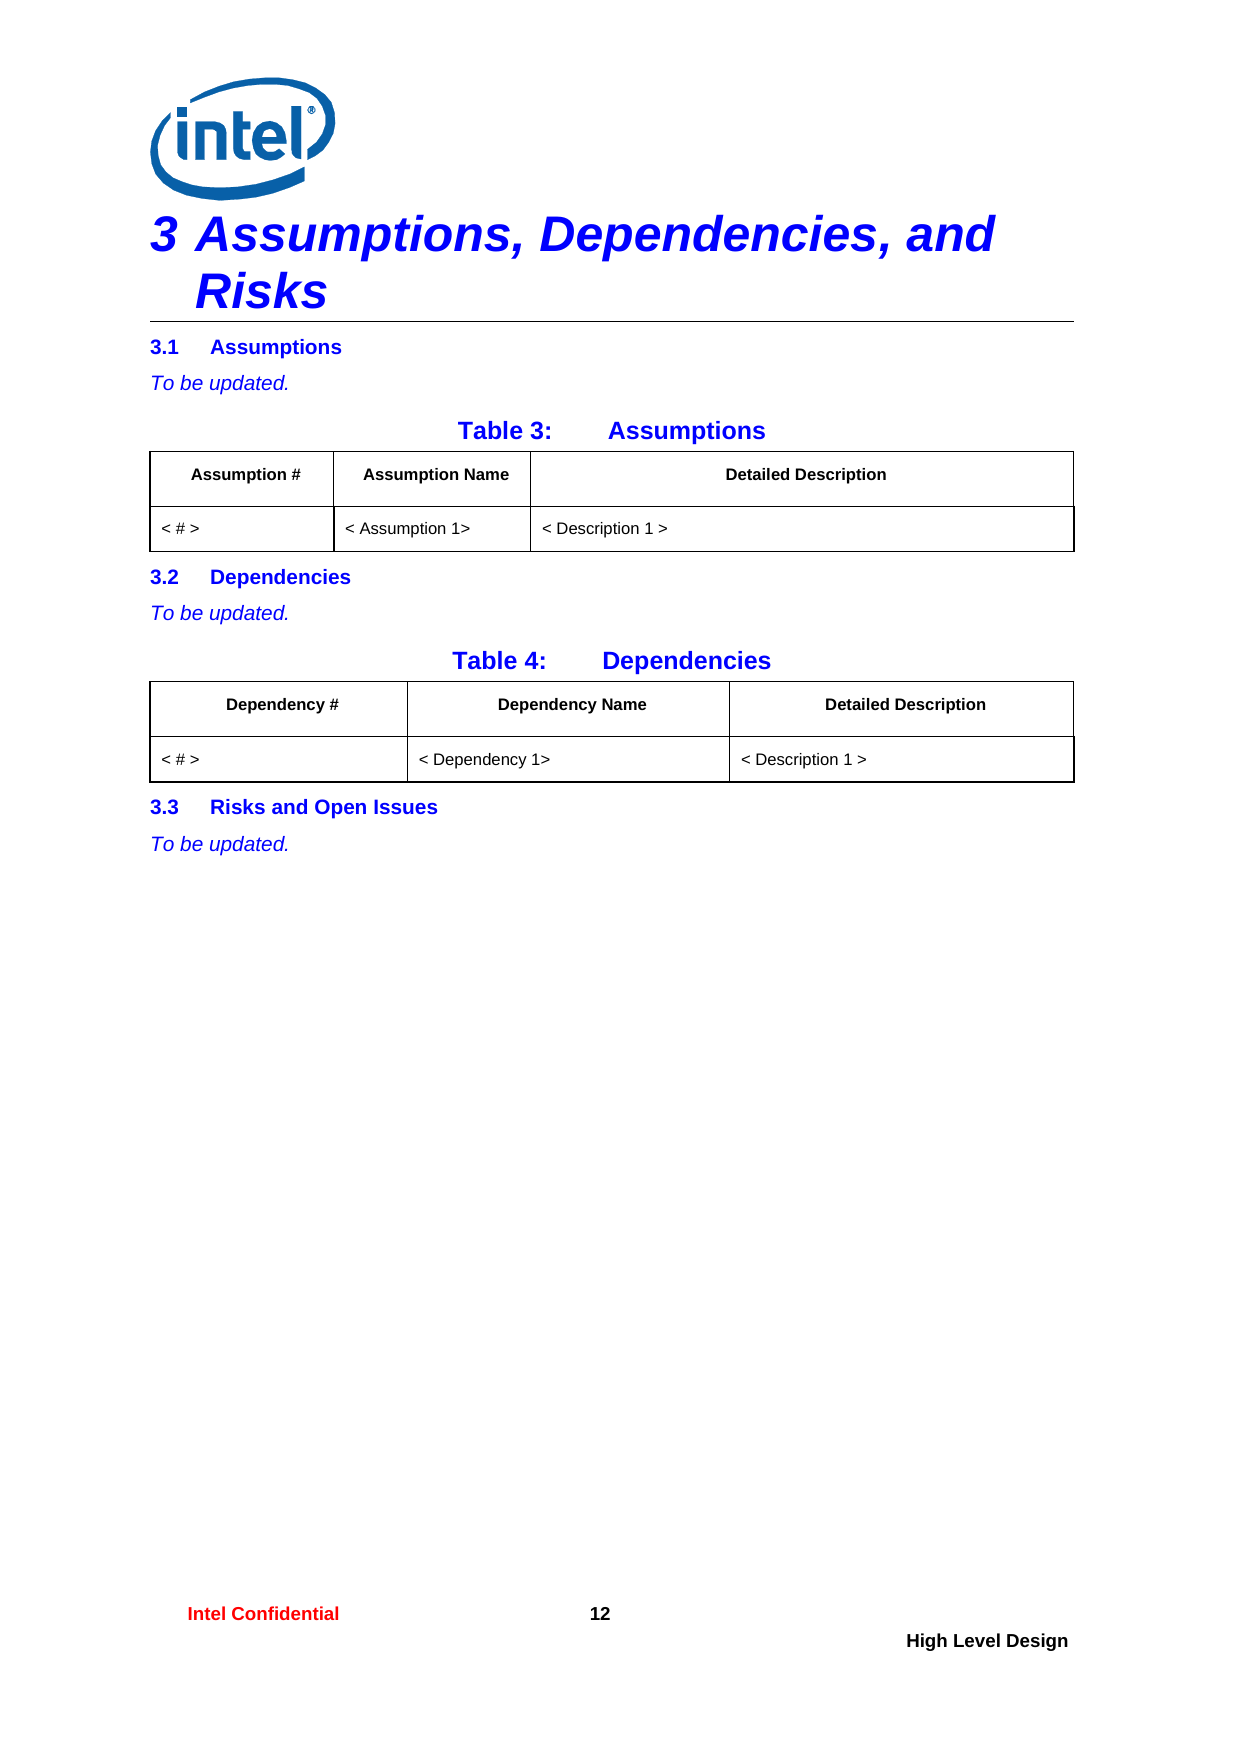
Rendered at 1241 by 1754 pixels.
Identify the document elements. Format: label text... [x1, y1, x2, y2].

table_cell < Assumption 1> [335, 507, 530, 551]
subtitle Dependencies [150, 565, 1074, 589]
text To be updated. [150, 831, 1074, 855]
table_header Assumption # [151, 452, 333, 506]
table_cell < # > [151, 507, 333, 551]
table_header Detailed Description [730, 682, 1073, 736]
table_cell < Dependency 1> [408, 737, 729, 781]
table_cell < # > [151, 737, 407, 781]
subtitle Assumptions [150, 334, 1074, 358]
table_cell < Description 1 > [730, 737, 1073, 781]
table_header Assumption Name [334, 452, 530, 506]
text To be updated. [150, 601, 1074, 625]
subtitle Assumptions, Dependencies, and Risks [150, 204, 1074, 321]
table_header Detailed Description [531, 452, 1073, 506]
text Table : Dependencies [150, 646, 1074, 675]
text Table : Assumptions [150, 416, 1074, 444]
subtitle Risks and Open Issues [150, 795, 1074, 819]
table_header Dependency Name [408, 682, 729, 736]
table_header Dependency # [151, 682, 407, 736]
table_cell < Description 1 > [531, 507, 1073, 551]
text To be updated. [150, 371, 1074, 395]
